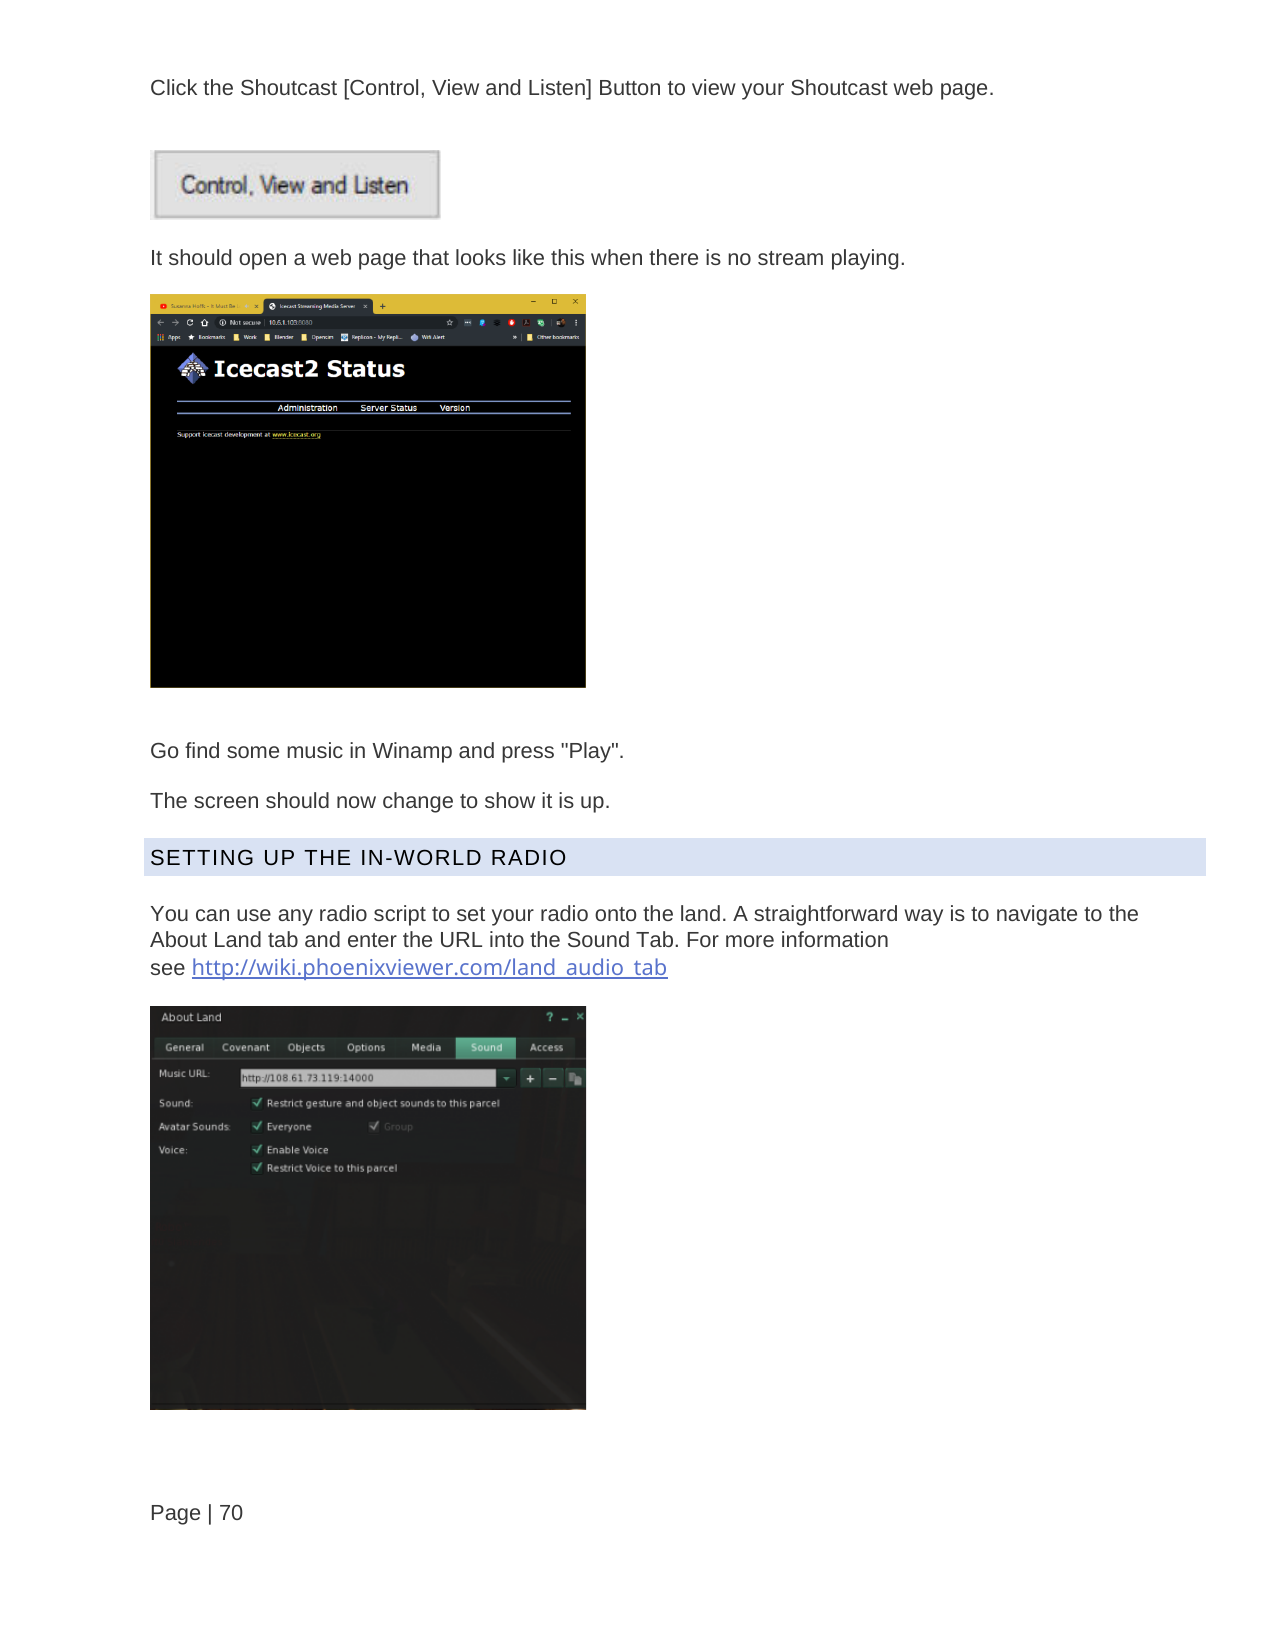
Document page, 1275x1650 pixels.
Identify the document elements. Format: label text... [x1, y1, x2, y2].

text It should open a web page that looks like this when there is no stream playing. Go find some music in Winamp and press "Play". The screen should now change to show it is up. [150, 150, 1200, 813]
text Click the Shoutcast [Control, View and Listen] Button to view your Shoutcast web page. [150, 75, 1200, 125]
subtitle Setting up the in-world radio [150, 845, 1200, 870]
picture [150, 1006, 587, 1410]
picture [150, 150, 441, 220]
